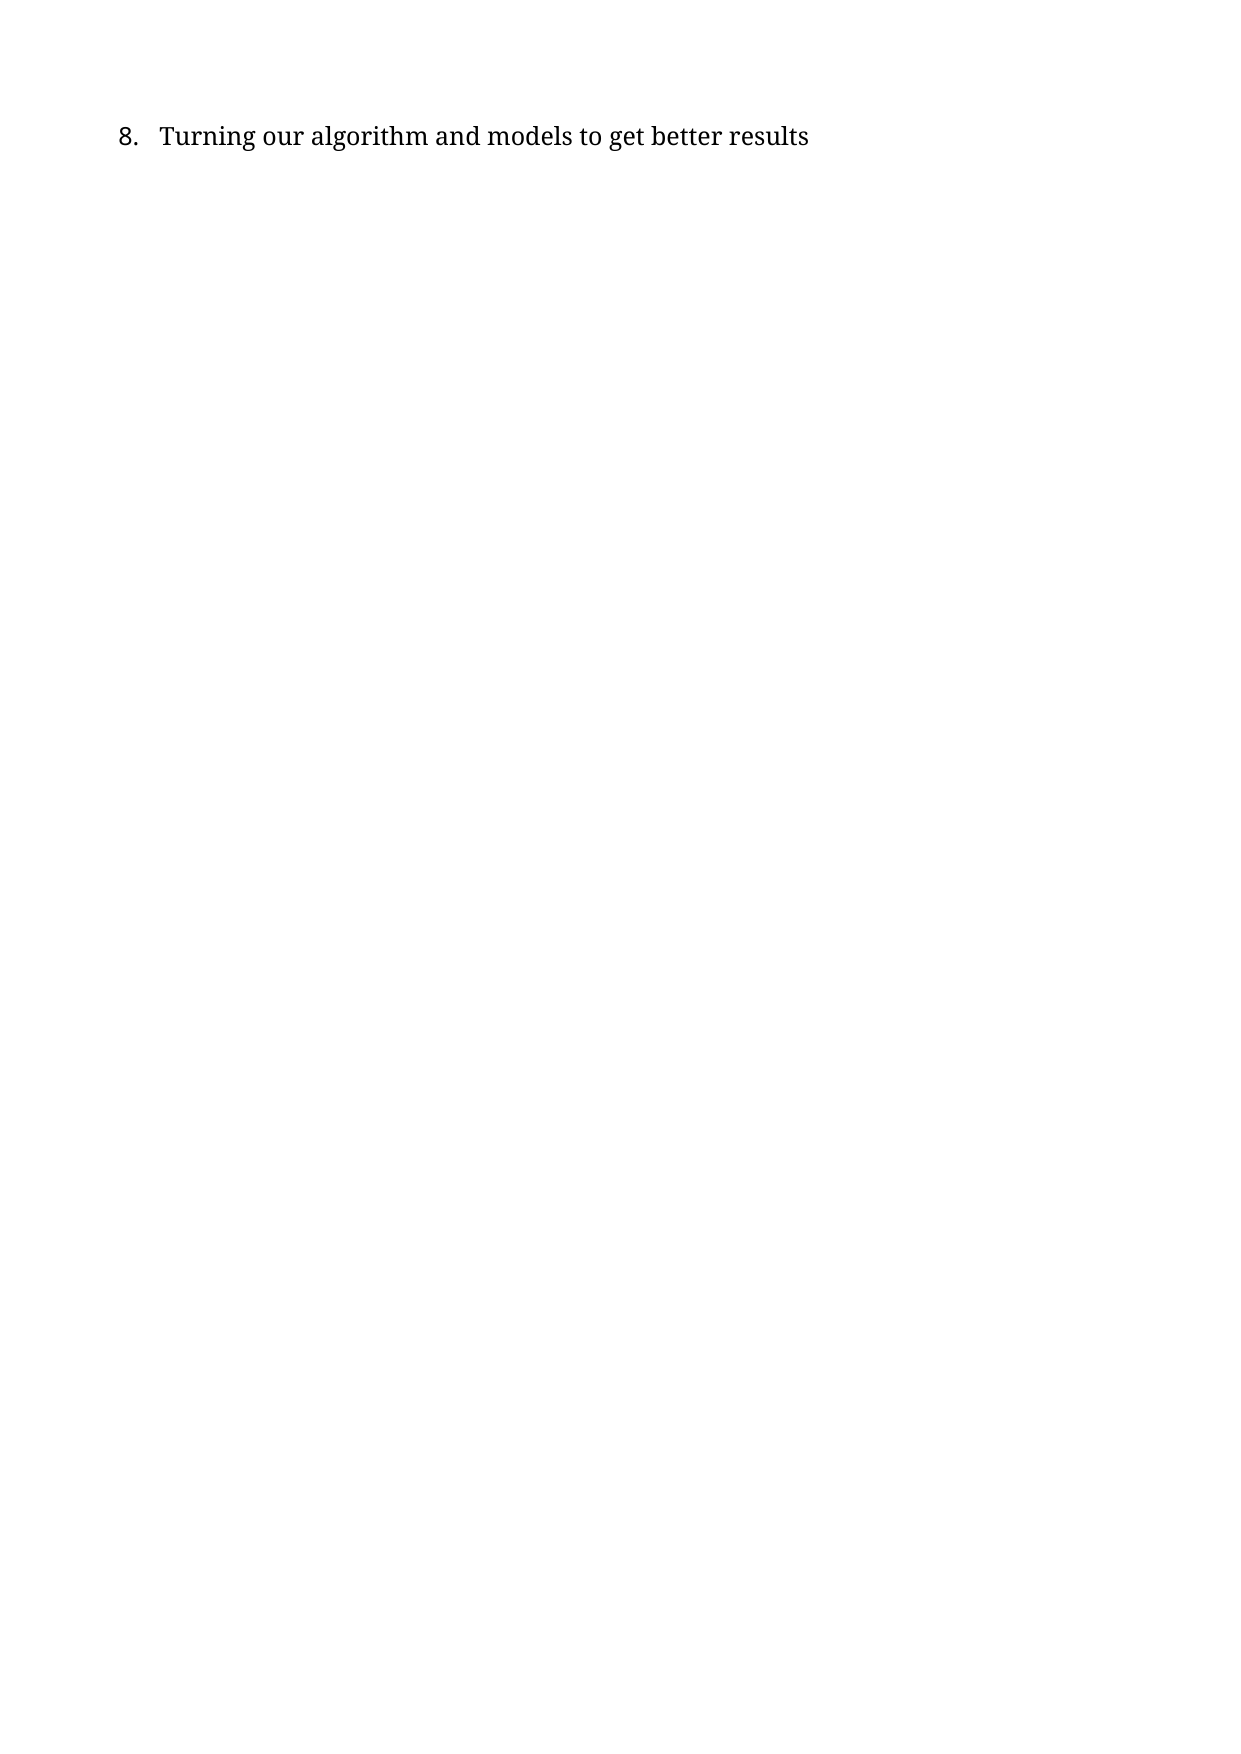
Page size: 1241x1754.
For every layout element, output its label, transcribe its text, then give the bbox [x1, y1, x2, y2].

list Turning our algorithm and models to get better results [118, 118, 1122, 152]
